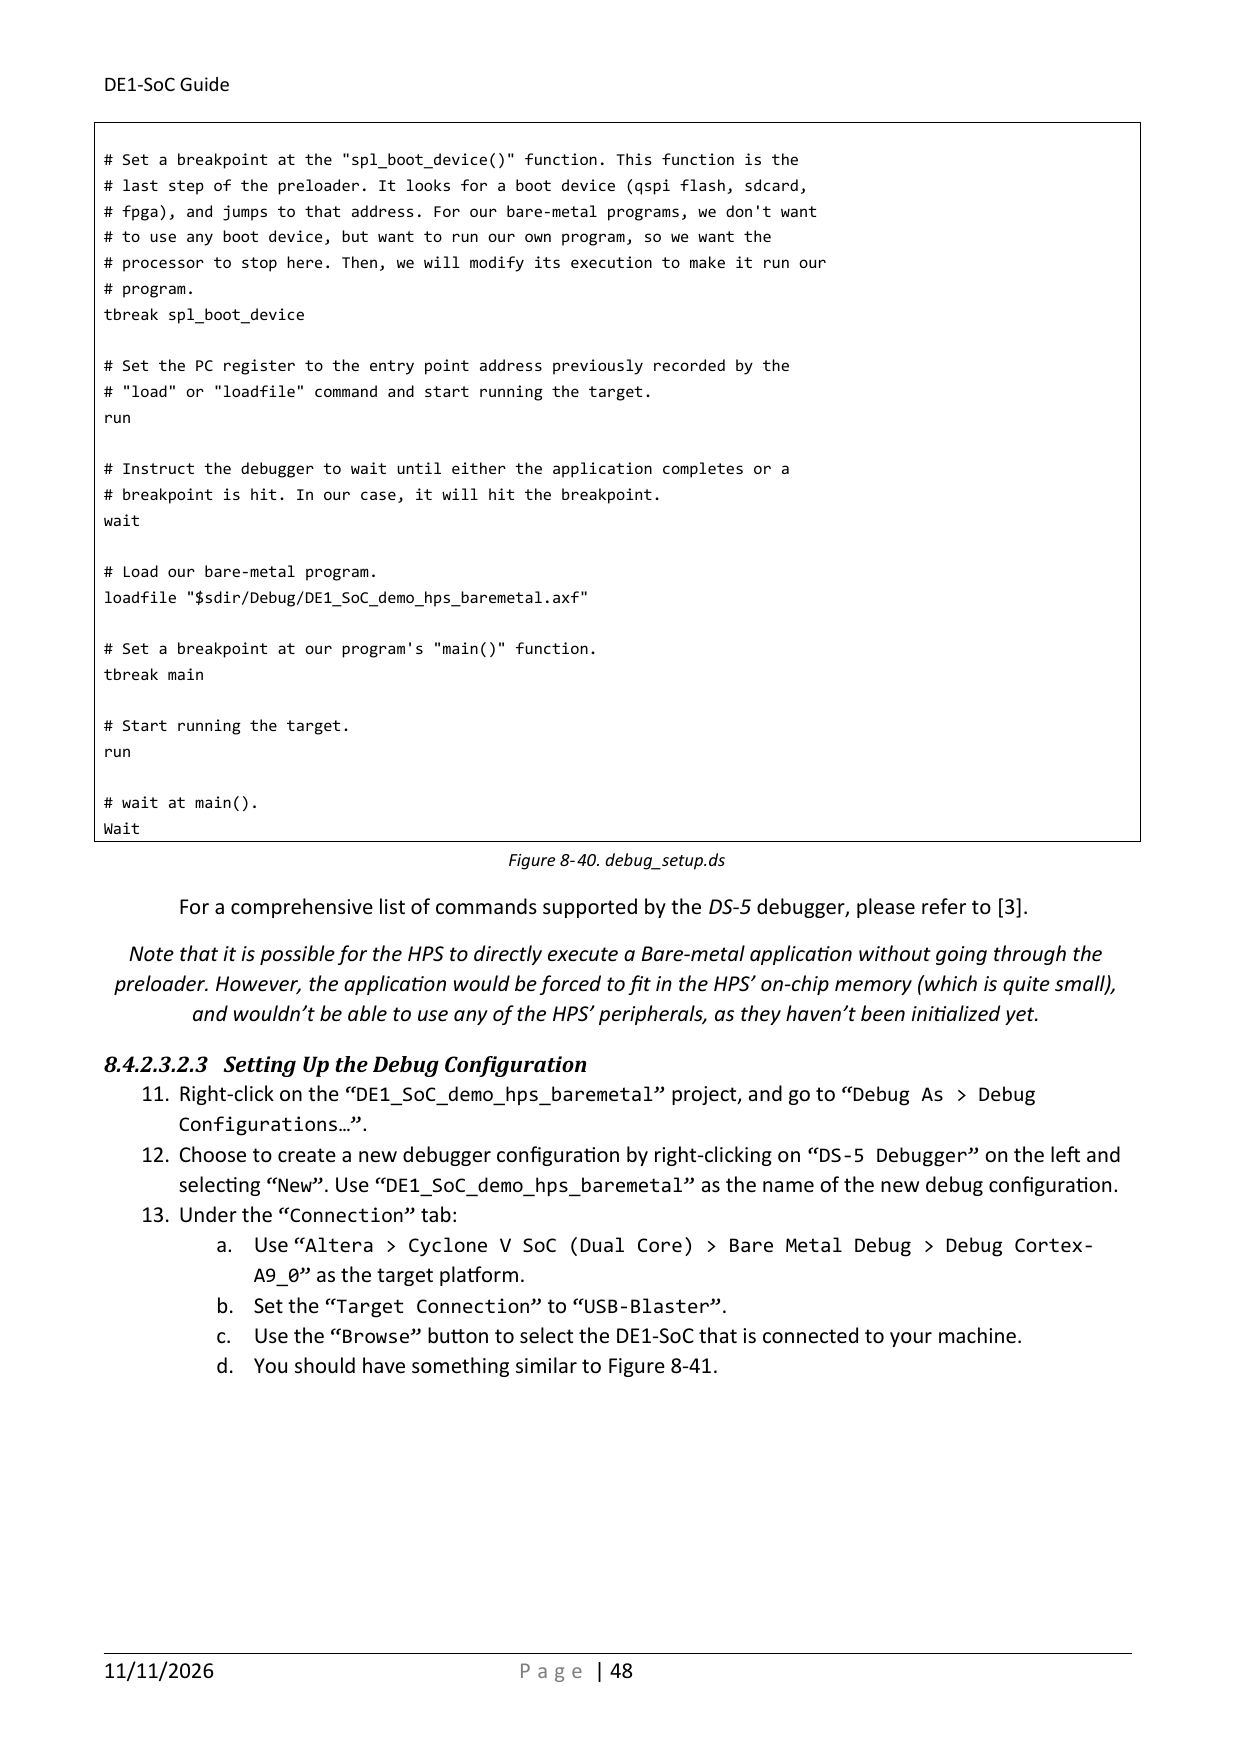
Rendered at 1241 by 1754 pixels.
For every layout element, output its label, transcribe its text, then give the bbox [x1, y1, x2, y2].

text Note that it is possible for the HPS to directly execute a Bare-metal application without going through the preloader. However, the application would be forced to fit in the HPS’ on-chip memory (which is quite small), and wouldn’t be able to use any of the HPS’ peripherals, as they haven’t been initialized yet. [103, 939, 1132, 1027]
text # breakpoint is hit. In our case, it will hit the breakpoint. [95, 482, 1140, 504]
text # Set a breakpoint at the "spl_boot_device()" function. This function is the [95, 147, 1140, 170]
list Under the “Connection” tab: [141, 1200, 1132, 1228]
text tbreak main [95, 662, 1140, 684]
text # Load our bare-metal program. [95, 559, 1140, 582]
text # "load" or "loadfile" command and start running the target. [95, 379, 1140, 402]
text # program. [95, 276, 1140, 299]
text # Start running the target. [95, 713, 1140, 736]
text loadfile "$sdir/Debug/DE1_SoC_demo_hps_baremetal.axf" [95, 585, 1140, 607]
list Use the “Browse” button to select the DE1-SoC that is connected to your machine. [216, 1321, 1132, 1349]
text # wait at main(). [95, 791, 1140, 813]
text # Instruct the debugger to wait until either the application completes or a [95, 456, 1140, 479]
list For a comprehensive list of commands supported by the DS-5 debugger, please refer to . [178, 892, 1132, 920]
text # processor to stop here. Then, we will modify its execution to make it run our [95, 250, 1140, 273]
list Use “Altera > Cyclone V SoC (Dual Core) > Bare Metal Debug > Debug Cortex-A9_0” as the target platform. [216, 1230, 1132, 1289]
list Choose to create a new debugger configuration by right-clicking on “DS-5 Debugger” on the left and selecting “New”. Use “DE1_SoC_demo_hps_baremetal” as the name of the new debug configuration. [141, 1140, 1132, 1198]
text tbreak spl_boot_device [95, 302, 1140, 324]
text # fpga), and jumps to that address. For our bare-metal programs, we don't want [95, 199, 1140, 221]
text # Set the PC register to the entry point address previously recorded by the [95, 353, 1140, 376]
text # last step of the preloader. It looks for a boot device (qspi flash, sdcard, [95, 173, 1140, 196]
list Right-click on the “DE1_SoC_demo_hps_baremetal” project, and go to “Debug As > Debug Configurations…”. [141, 1079, 1132, 1138]
text Wait [95, 816, 1140, 841]
text wait [95, 508, 1140, 530]
text run [95, 739, 1140, 762]
list Set the “Target Connection” to “USB-Blaster”. [216, 1291, 1132, 1319]
text run [95, 405, 1140, 427]
text # to use any boot device, but want to run our own program, so we want the [95, 224, 1140, 247]
subtitle Setting Up the Debug Configuration [103, 1050, 1132, 1077]
text # Set a breakpoint at our program's "main()" function. [95, 636, 1140, 659]
